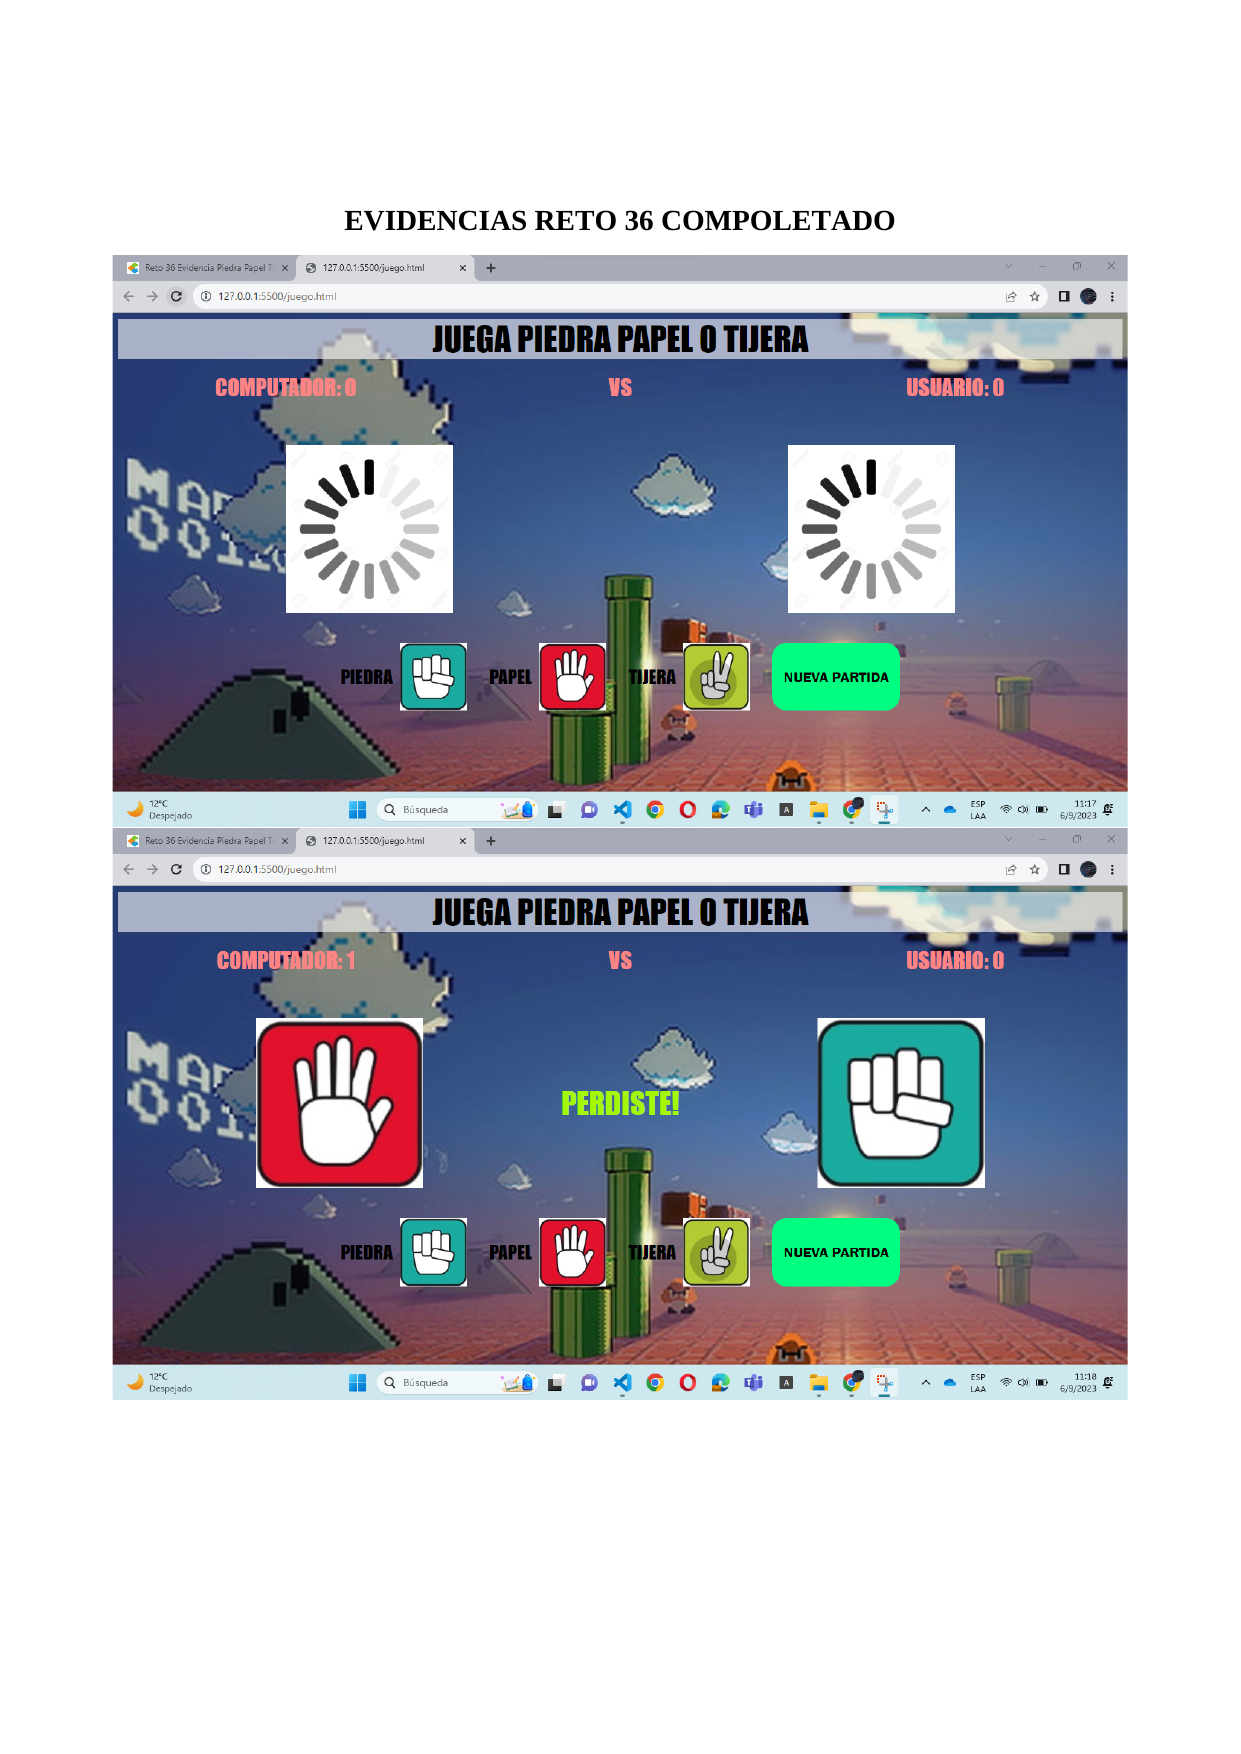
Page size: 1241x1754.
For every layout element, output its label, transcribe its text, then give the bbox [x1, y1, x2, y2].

text EVIDENCIAS RETO 36 COMPOLETADO [112, 203, 1128, 236]
picture [112, 255, 1128, 827]
picture [112, 828, 1128, 1400]
